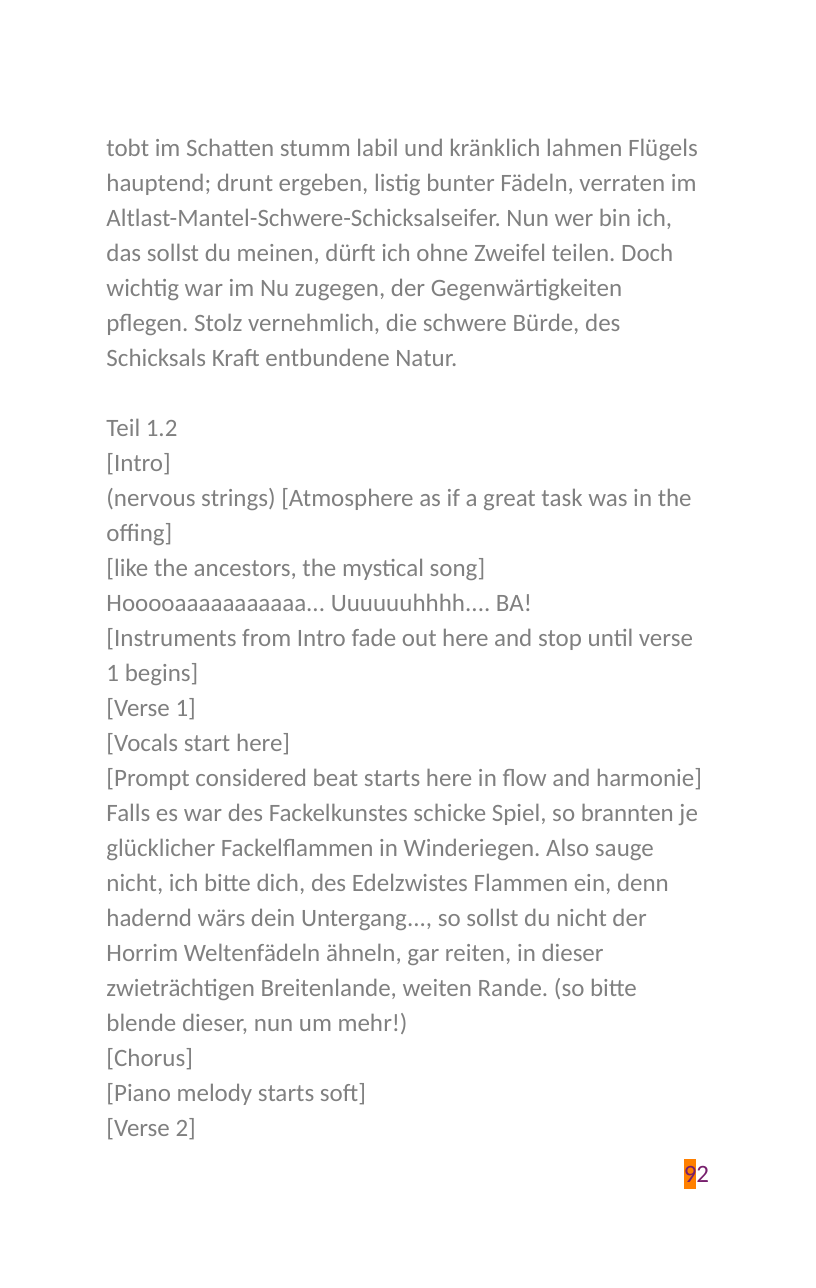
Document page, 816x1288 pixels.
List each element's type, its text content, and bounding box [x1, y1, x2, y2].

text [Verse 2] [106, 1112, 709, 1142]
text [Verse 1] [106, 692, 709, 722]
text [Chorus] [106, 1042, 709, 1072]
text Falls es war des Fackelkunstes schicke Spiel, so brannten je glücklicher Fackelflammen in Winderiegen. Also sauge nicht, ich bitte dich, des Edelzwistes Flammen ein, denn hadernd wärs dein Untergang..., so sollst du nicht der Horrim Weltenfädeln ähneln, gar reiten, in dieser zwieträchtigen Breitenlande, weiten Rande. (so bitte blende dieser, nun um mehr!) [106, 797, 709, 1037]
text [Prompt considered beat starts here in flow and harmonie] [106, 762, 709, 792]
text [like the ancestors, the mystical song] Hooooaaaaaaaaaaa... Uuuuuuhhhh.... BA! [106, 552, 709, 617]
text [Vocals start here] [106, 727, 709, 757]
text [Instruments from Intro fade out here and stop until verse 1 begins] [106, 622, 709, 687]
text [Piano melody starts soft] [106, 1077, 709, 1107]
text Teil 1.2 [106, 412, 709, 442]
text [Intro] [106, 447, 709, 477]
text (nervous strings) [Atmosphere as if a great task was in the offing] [106, 482, 709, 547]
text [106, 132, 709, 372]
